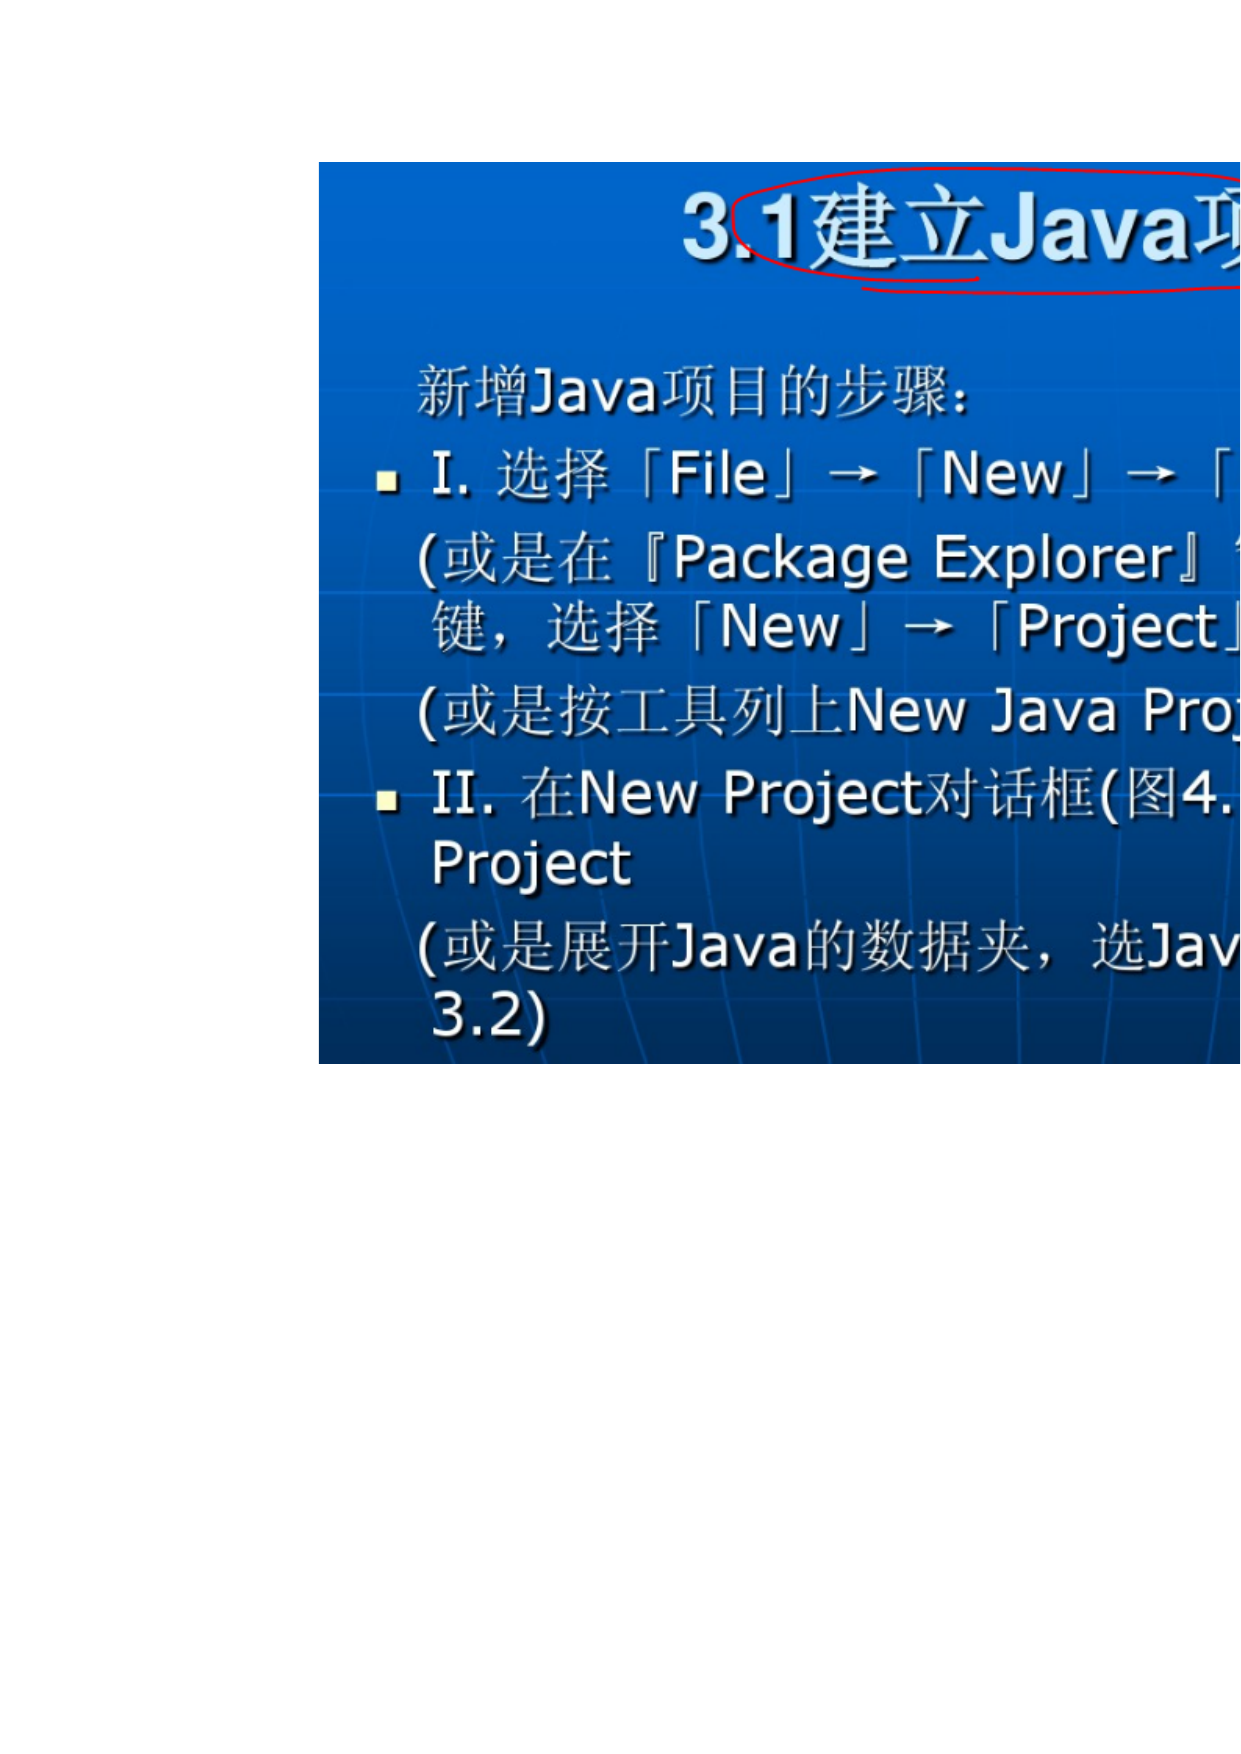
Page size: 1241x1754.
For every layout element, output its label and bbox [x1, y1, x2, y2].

picture [318, 162, 1241, 1064]
